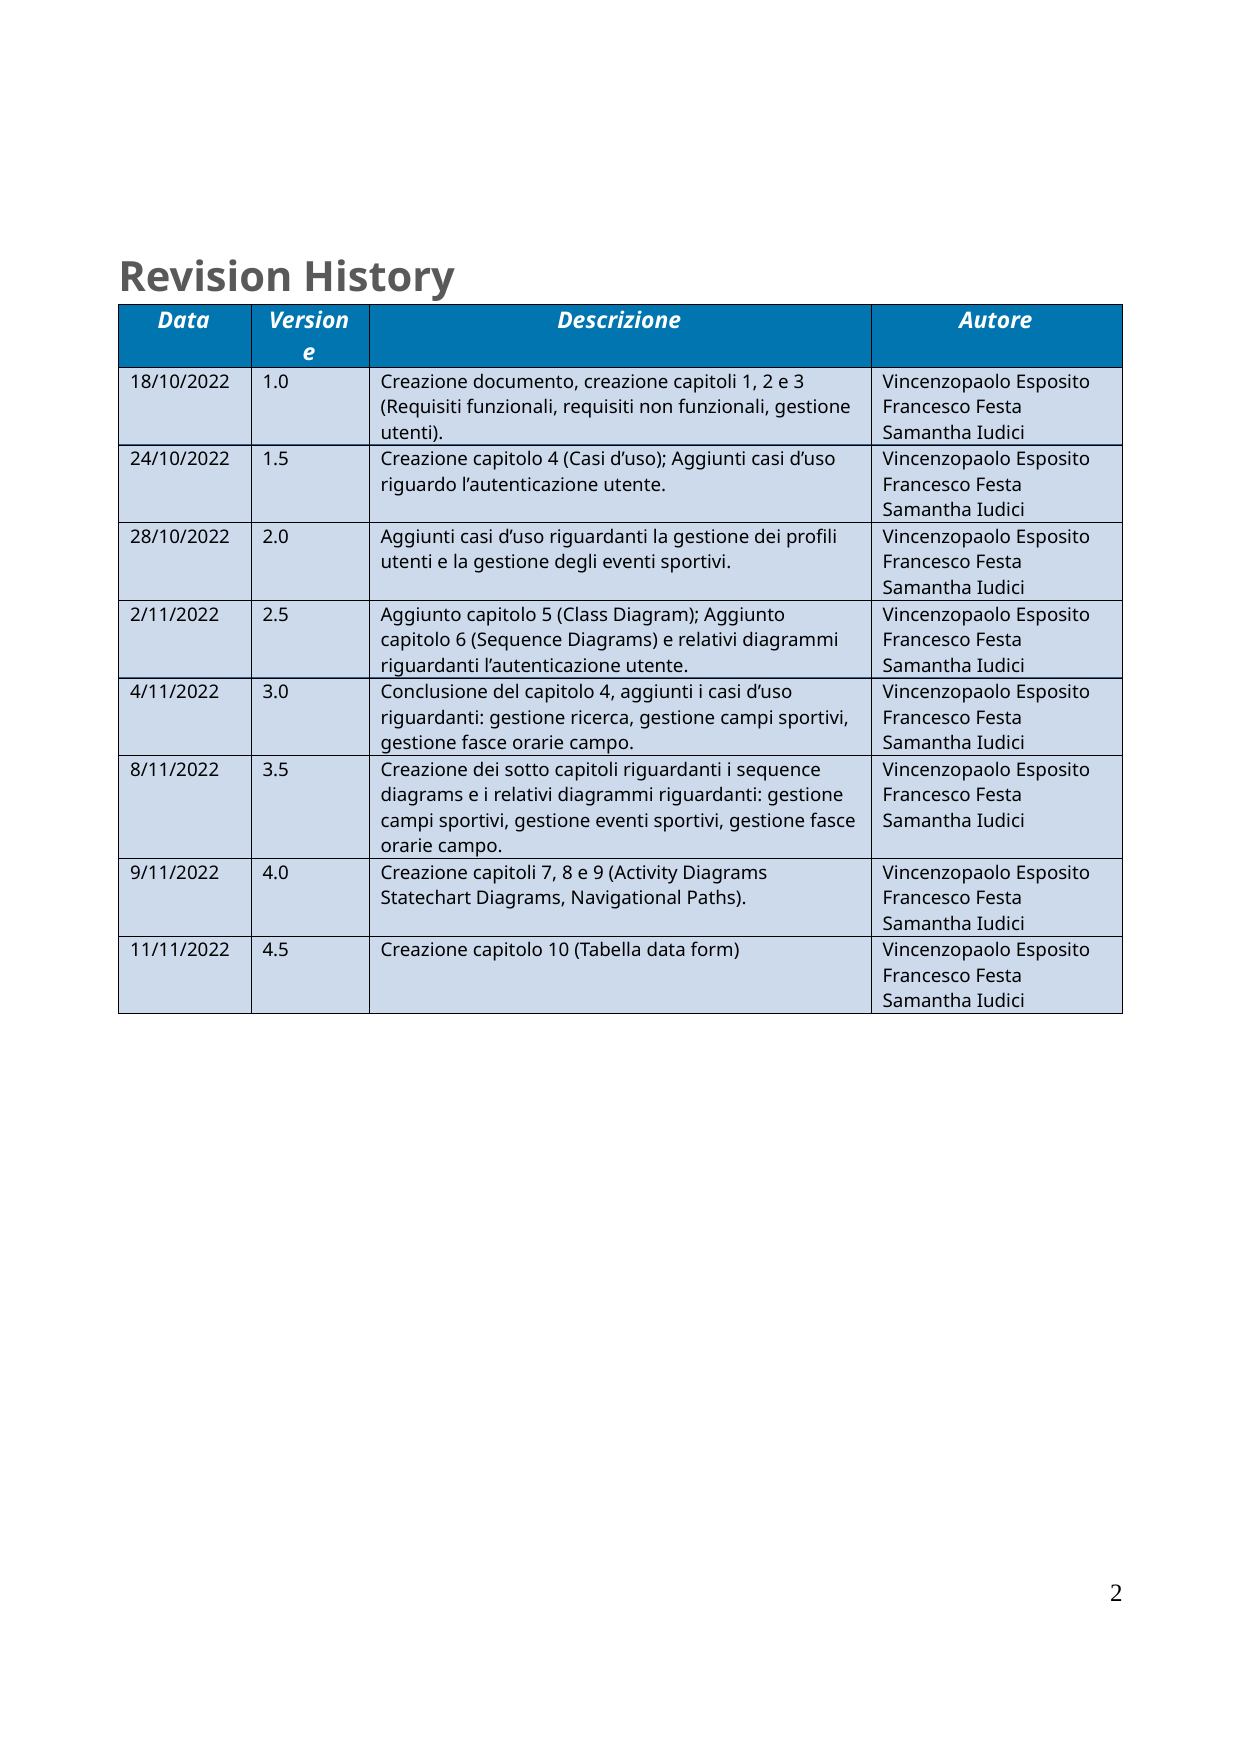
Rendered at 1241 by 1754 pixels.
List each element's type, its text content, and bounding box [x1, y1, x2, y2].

table_cell 11/11/2022 [119, 937, 251, 1013]
table_cell 8/11/2022 [119, 756, 251, 858]
table_cell 3.0 [252, 679, 369, 755]
table_cell Vincenzopaolo Esposito Francesco Festa Samantha Iudici [872, 756, 1122, 858]
table_cell 4.0 [252, 859, 369, 936]
table_header Data [119, 305, 251, 367]
text Revision History [118, 247, 1122, 303]
table_cell 4.5 [252, 937, 369, 1013]
table_cell Vincenzopaolo Esposito Francesco Festa Samantha Iudici [872, 523, 1122, 600]
table_cell 9/11/2022 [119, 859, 251, 936]
table_cell 24/10/2022 [119, 446, 251, 522]
table_cell Creazione capitoli 7, 8 e 9 (Activity Diagrams Statechart Diagrams, Navigational Paths). [370, 859, 871, 936]
table_cell 18/10/2022 [119, 368, 251, 444]
table_cell Vincenzopaolo Esposito Francesco Festa Samantha Iudici [872, 601, 1122, 677]
table_cell Vincenzopaolo Esposito Francesco Festa Samantha Iudici [872, 679, 1122, 755]
table_cell Conclusione del capitolo 4, aggiunti i casi d’uso riguardanti: gestione ricerca, gestione campi sportivi, gestione fasce orarie campo. [370, 679, 871, 755]
table_cell 28/10/2022 [119, 523, 251, 600]
table_cell 2/11/2022 [119, 601, 251, 677]
table_cell Aggiunto capitolo 5 (Class Diagram); Aggiunto capitolo 6 (Sequence Diagrams) e relativi diagrammi riguardanti l’autenticazione utente. [370, 601, 871, 677]
table_cell Vincenzopaolo Esposito Francesco Festa Samantha Iudici [872, 859, 1122, 936]
table_cell Creazione dei sotto capitoli riguardanti i sequence diagrams e i relativi diagrammi riguardanti: gestione campi sportivi, gestione eventi sportivi, gestione fasce orarie campo. [370, 756, 871, 858]
table_cell 1.0 [252, 368, 369, 444]
table_cell 3.5 [252, 756, 369, 858]
table_cell 2.5 [252, 601, 369, 677]
table_header Autore [872, 305, 1122, 367]
table_header Versione [252, 305, 369, 367]
table_cell 2.0 [252, 523, 369, 600]
table_cell Creazione capitolo 4 (Casi d’uso); Aggiunti casi d’uso riguardo l’autenticazione utente. [370, 446, 871, 522]
table_cell Vincenzopaolo Esposito Francesco Festa Samantha Iudici [872, 446, 1122, 522]
table_cell Vincenzopaolo Esposito Francesco Festa Samantha Iudici [872, 368, 1122, 444]
table_cell Creazione capitolo 10 (Tabella data form) [370, 937, 871, 1013]
table_cell Creazione documento, creazione capitoli 1, 2 e 3 (Requisiti funzionali, requisiti non funzionali, gestione utenti). [370, 368, 871, 444]
table_cell Aggiunti casi d’uso riguardanti la gestione dei profili utenti e la gestione degli eventi sportivi. [370, 523, 871, 600]
table_cell Vincenzopaolo Esposito Francesco Festa Samantha Iudici [872, 937, 1122, 1013]
table_cell 1.5 [252, 446, 369, 522]
table_header Descrizione [370, 305, 871, 367]
table_cell 4/11/2022 [119, 679, 251, 755]
